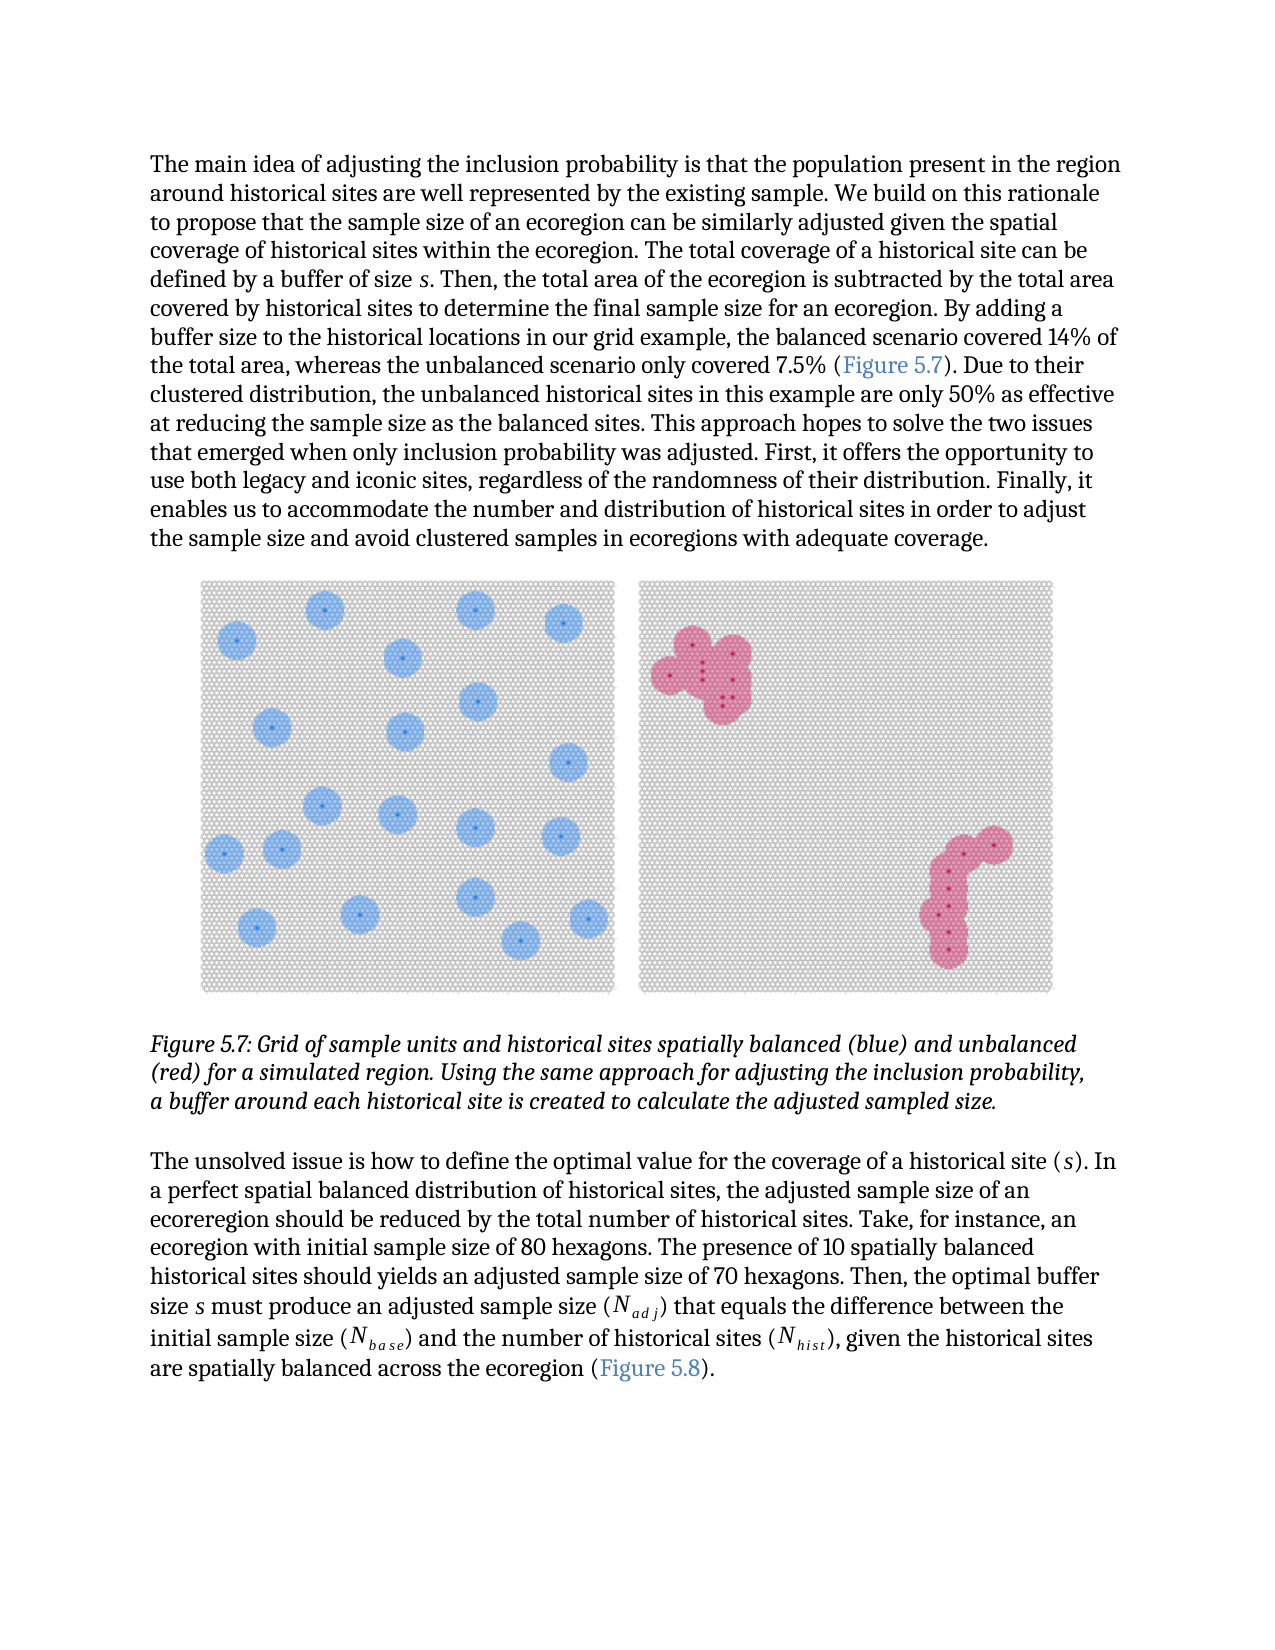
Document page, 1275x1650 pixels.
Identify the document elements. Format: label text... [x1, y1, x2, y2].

text The main idea of adjusting the inclusion probability is that the population present in the region around historical sites are well represented by the existing sample. We build on this rationale to propose that the sample size of an ecoregion can be similarly adjusted given the spatial coverage of historical sites within the ecoregion. The total coverage of a historical site can be defined by a buffer of size . Then, the total area of the ecoregion is subtracted by the total area covered by historical sites to determine the final sample size for an ecoregion. By adding a buffer size to the historical locations in our grid example, the balanced scenario covered 14% of the total area, whereas the unbalanced scenario only covered 7.5% (Figure 5.7). Due to their clustered distribution, the unbalanced historical sites in this example are only 50% as effective at reducing the sample size as the balanced sites. This approach hopes to solve the two issues that emerged when only inclusion probability was adjusted. First, it offers the opportunity to use both legacy and iconic sites, regardless of the randomness of their distribution. Finally, it enables us to accommodate the number and distribution of historical sites in order to adjust the sample size and avoid clustered samples in ecoregions with adequate coverage. [150, 150, 1125, 552]
table_header Figure 5.7: Grid of sample units and historical sites spatially balanced (blue) and unbalanced (red) for a simulated region. Using the same approach for adjusting the inclusion probability, a buffer around each historical site is created to calculate the adjusted sampled size. [139, 571, 1114, 1128]
text The unsolved issue is how to define the optimal value for the coverage of a historical site (). In a perfect spatial balanced distribution of historical sites, the adjusted sample size of an ecoreregion should be reduced by the total number of historical sites. Take, for instance, an ecoregion with initial sample size of 80 hexagons. The presence of 10 spatially balanced historical sites should yields an adjusted sample size of 70 hexagons. Then, the optimal buffer size must produce an adjusted sample size () that equals the difference between the initial sample size () and the number of historical sites (), given the historical sites are spatially balanced across the ecoregion (Figure 5.8). [150, 1147, 1125, 1382]
picture [188, 571, 1064, 1009]
